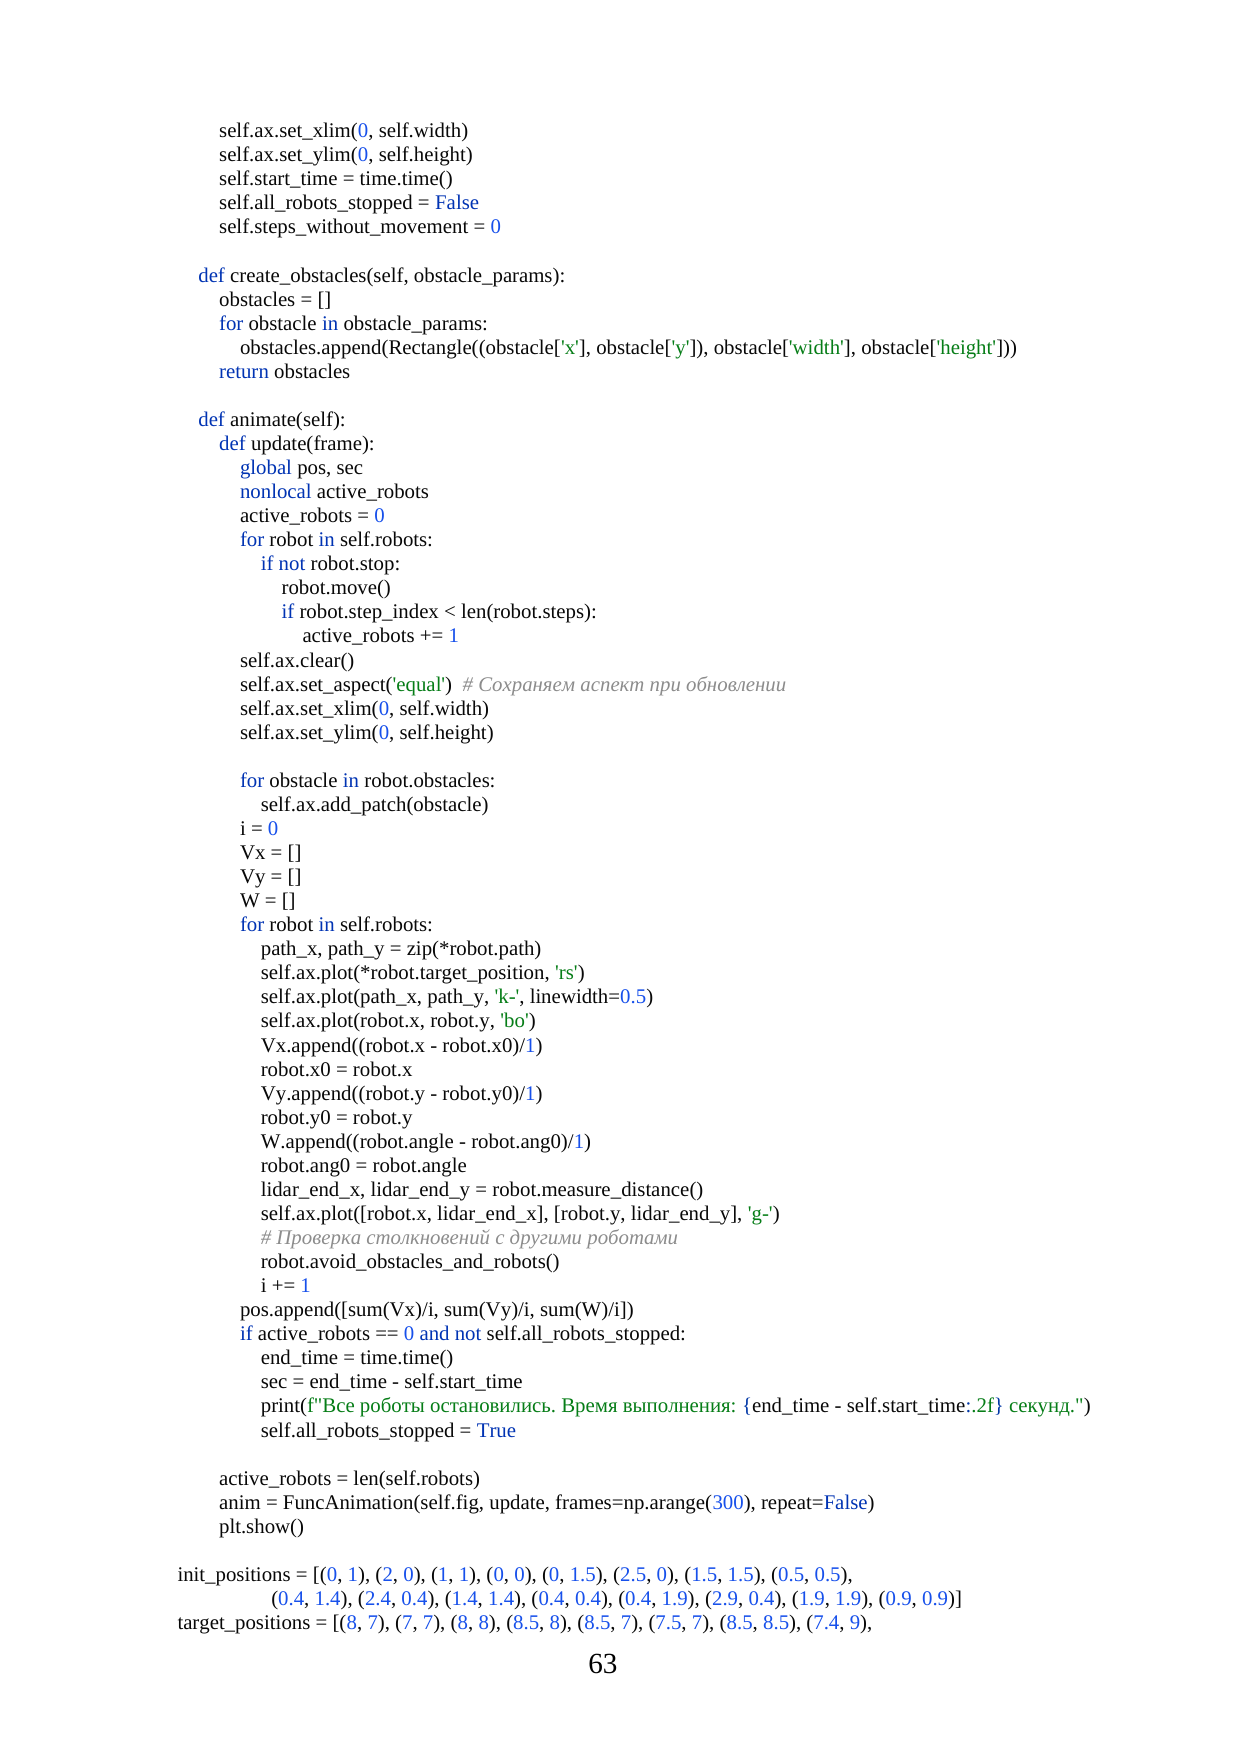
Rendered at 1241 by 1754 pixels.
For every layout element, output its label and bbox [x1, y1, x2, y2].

text [177, 118, 1152, 1634]
